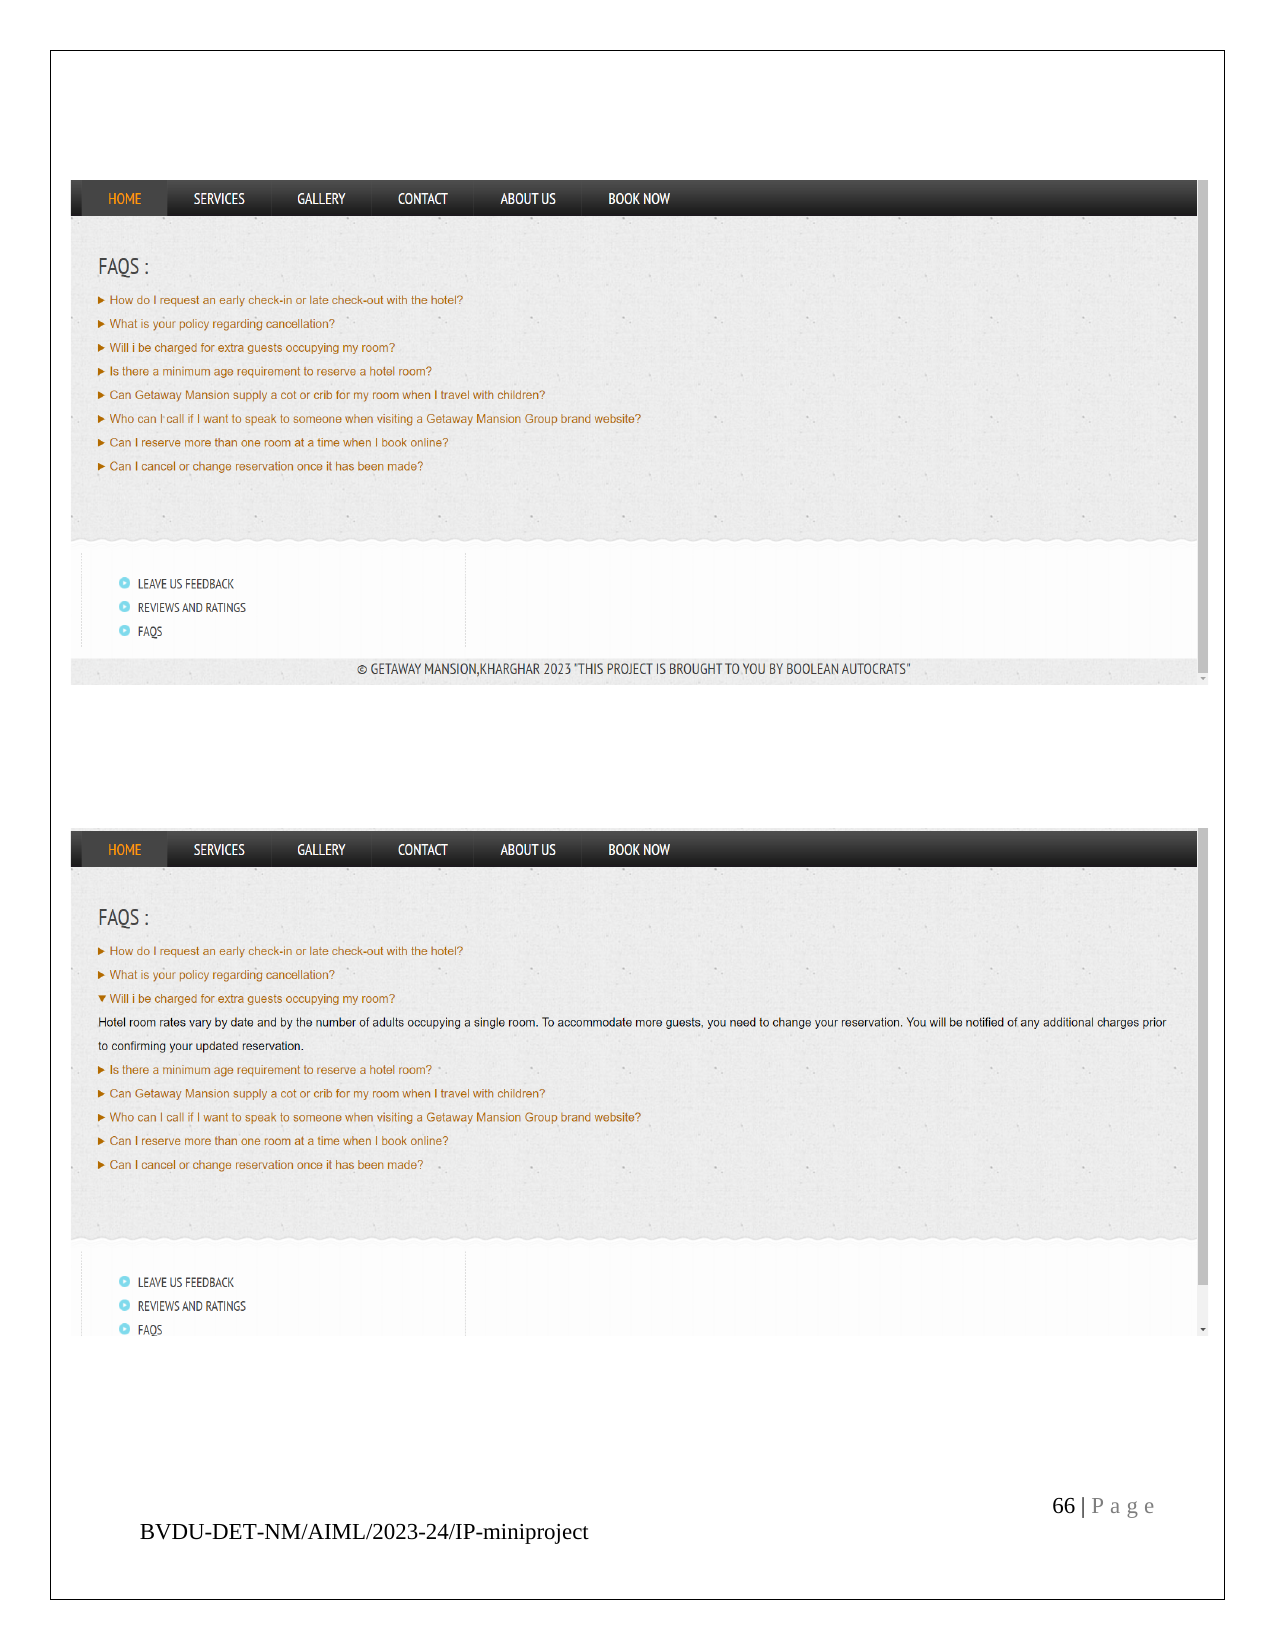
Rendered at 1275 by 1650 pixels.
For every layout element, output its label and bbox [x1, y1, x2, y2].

picture [70, 180, 1209, 685]
picture [70, 828, 1209, 1336]
